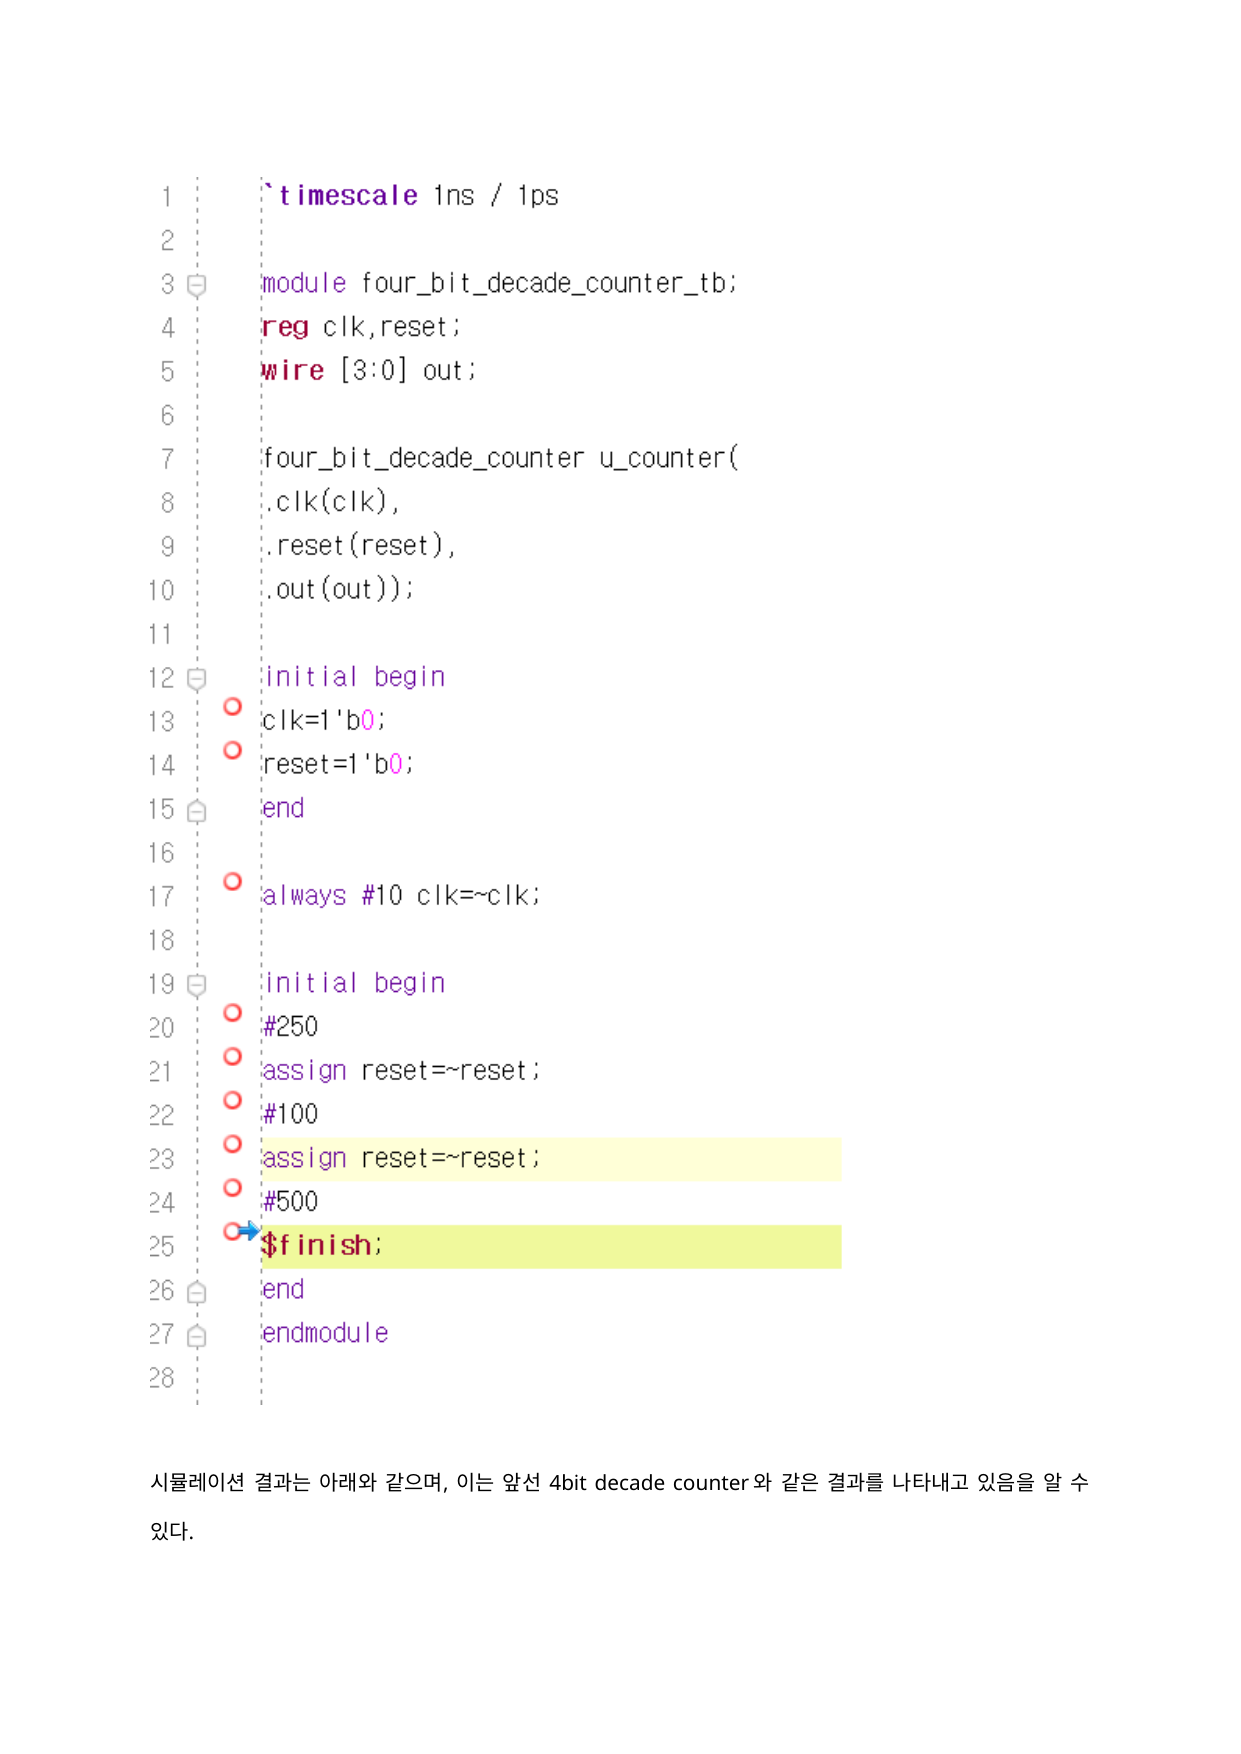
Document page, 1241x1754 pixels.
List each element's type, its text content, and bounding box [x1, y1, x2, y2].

text 시뮬레이션 결과는 아래와 같으며, 이는 앞선 4bit decade counter와 같은 결과를 나타내고 있음을 알 수 있다. [150, 1467, 1090, 1545]
picture [150, 177, 842, 1405]
